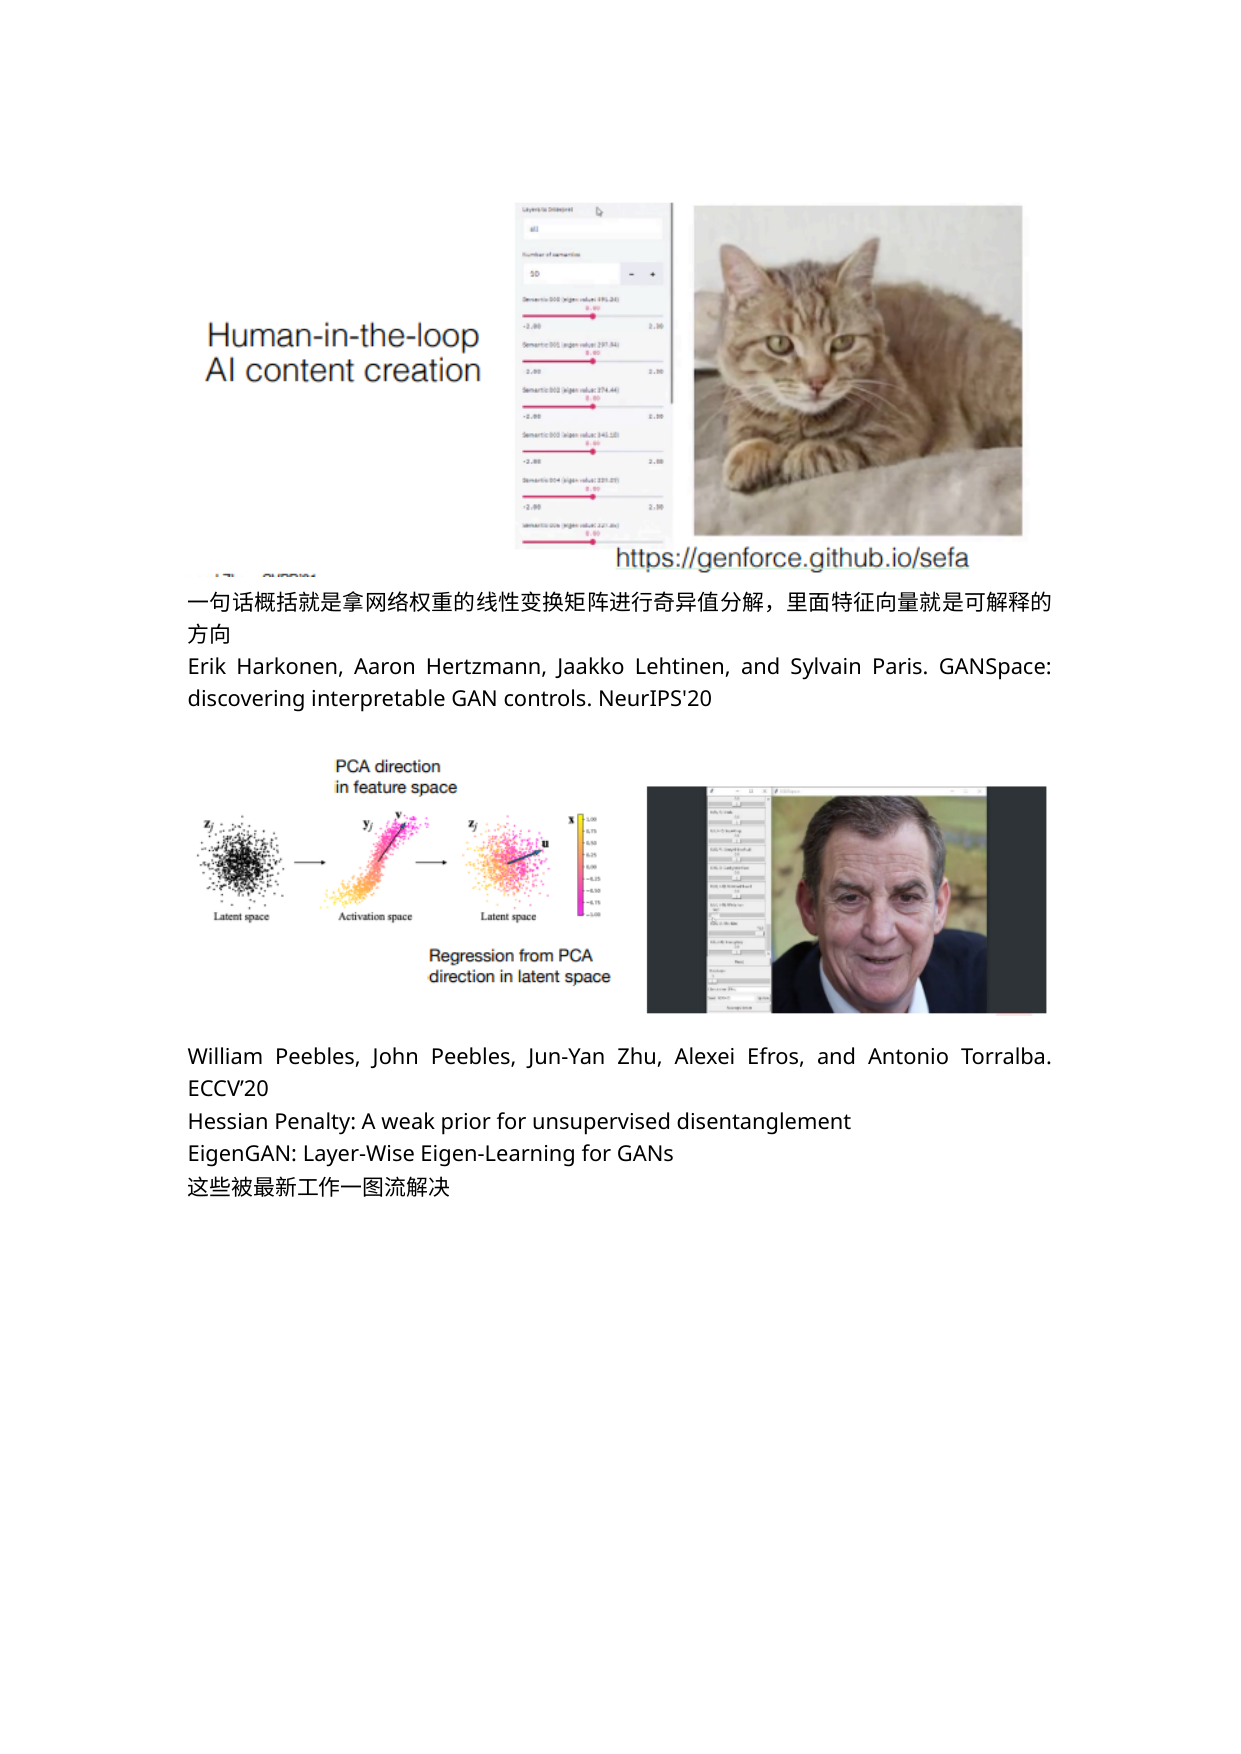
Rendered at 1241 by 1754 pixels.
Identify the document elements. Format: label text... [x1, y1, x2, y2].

text Hessian Penalty: A weak prior for unsupervised disentanglement [187, 1104, 1053, 1137]
picture [187, 714, 1053, 1016]
text William Peebles, John Peebles, Jun-Yan Zhu, Alexei Efros, and Antonio Torralba. ECCV’20 [187, 1039, 1053, 1104]
picture [187, 162, 1053, 577]
text 这些被最新工作一图流解决 [187, 1169, 1053, 1202]
text 一句话概括就是拿网络权重的线性变换矩阵进行奇异值分解，里面特征向量就是可解释的方向 [187, 584, 1053, 649]
text EigenGAN: Layer-Wise Eigen-Learning for GANs [187, 1137, 1053, 1169]
text Erik Harkonen, Aaron Hertzmann, Jaakko Lehtinen, and Sylvain Paris. GANSpace: discovering interpretable GAN controls. NeurIPS'20 [187, 649, 1053, 714]
